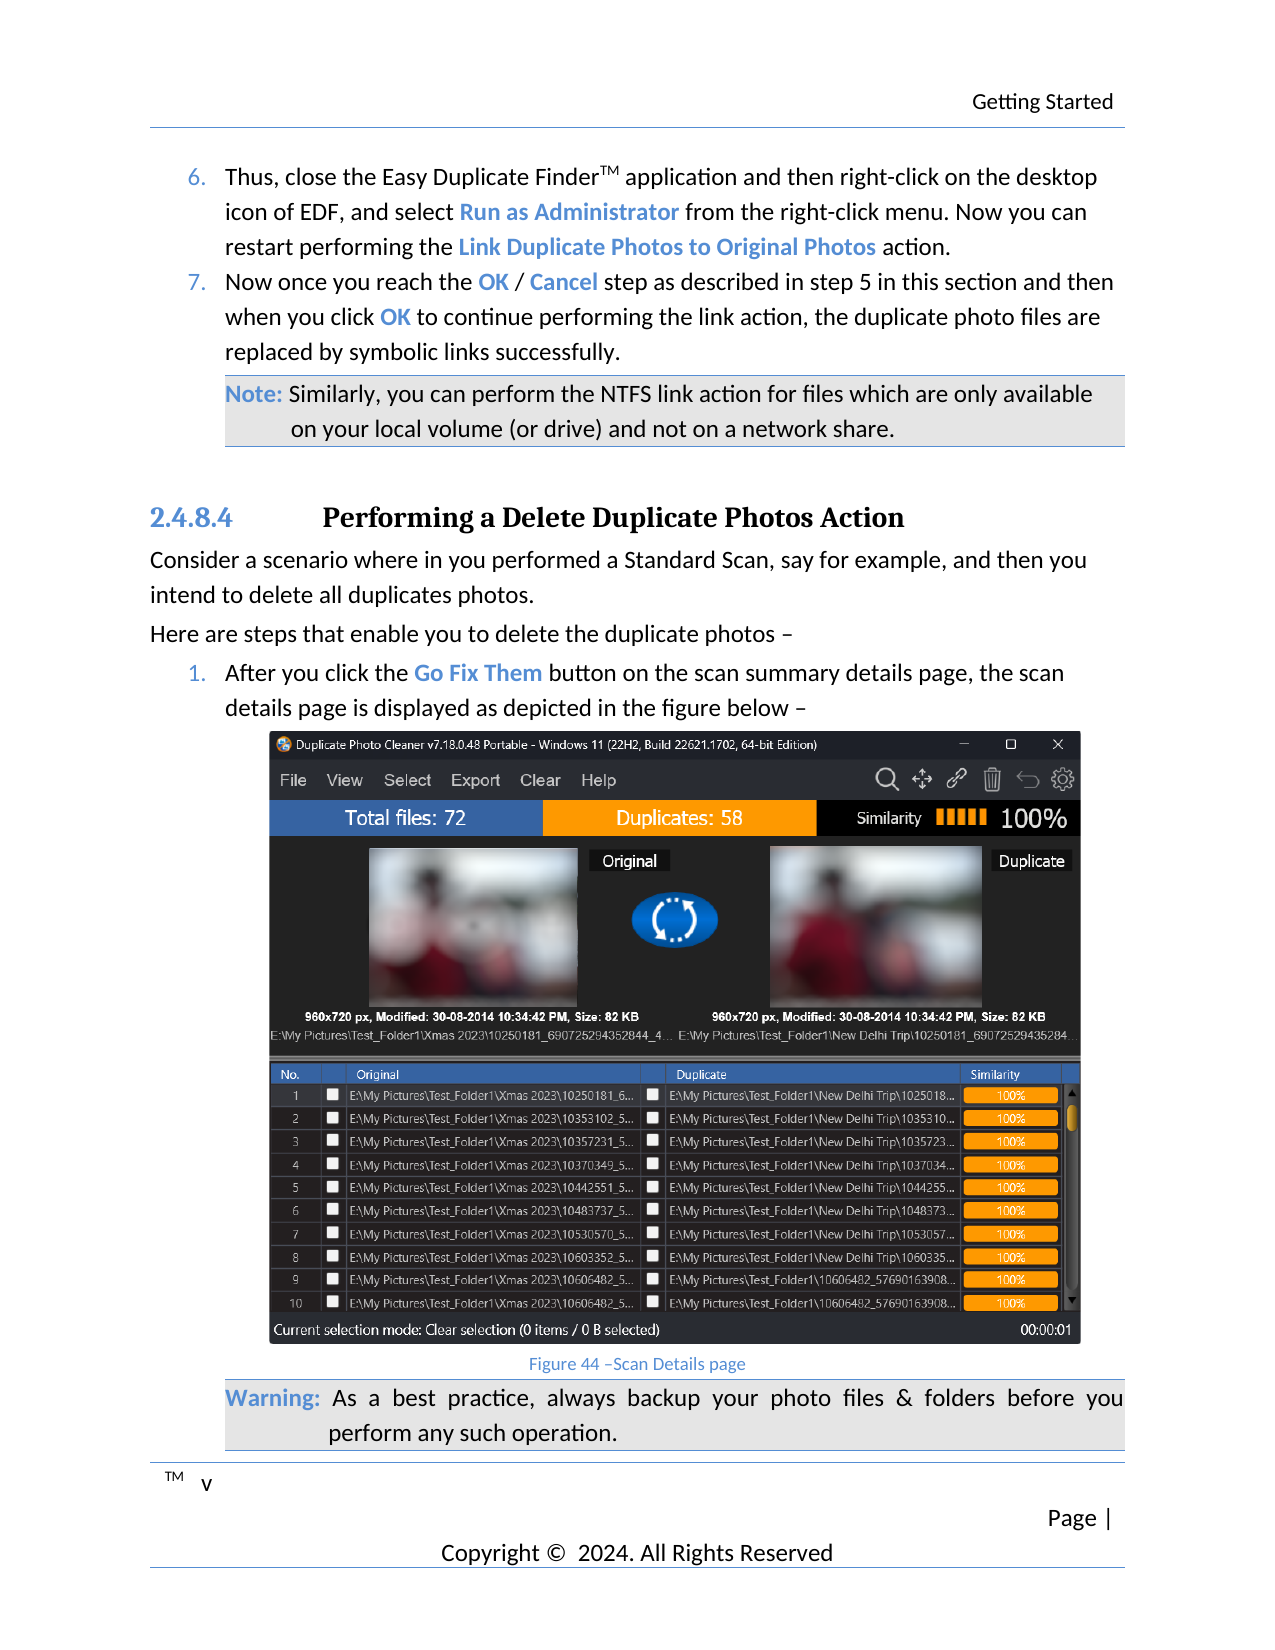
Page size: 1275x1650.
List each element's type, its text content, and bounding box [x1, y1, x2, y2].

text Here are steps that enable you to delete the duplicate photos – [150, 618, 1125, 648]
list Thus, close the Easy Duplicate FinderTM application and then right-click on the desktop icon of EDF, and select Run as Administrator from the right-click menu. Now you can restart performing the Link Duplicate Photos to Original Photos action. [187, 161, 1125, 262]
text Figure 44 –Scan Details page [150, 1352, 1125, 1375]
subtitle Performing a Delete Duplicate Photos Action [150, 501, 1125, 535]
picture [269, 731, 1081, 1344]
list Now once you reach the OK / Cancel step as described in step 5 in this section and then when you click OK to continue performing the link action, the duplicate photo files are replaced by symbolic links successfully. [187, 266, 1125, 367]
text Note: Similarly, you can perform the NTFS link action for files which are only available on your local volume (or drive) and not on a network share. [225, 376, 1125, 446]
text Warning: As a best practice, always backup your photo files & folders before you perform any such operation. [225, 1380, 1125, 1450]
list After you click the Go Fix Them button on the scan summary details page, the scan details page is displayed as depicted in the figure below – [187, 657, 1125, 723]
text Consider a scenario where in you performed a Standard Scan, say for example, and then you intend to delete all duplicates photos. [150, 544, 1125, 609]
